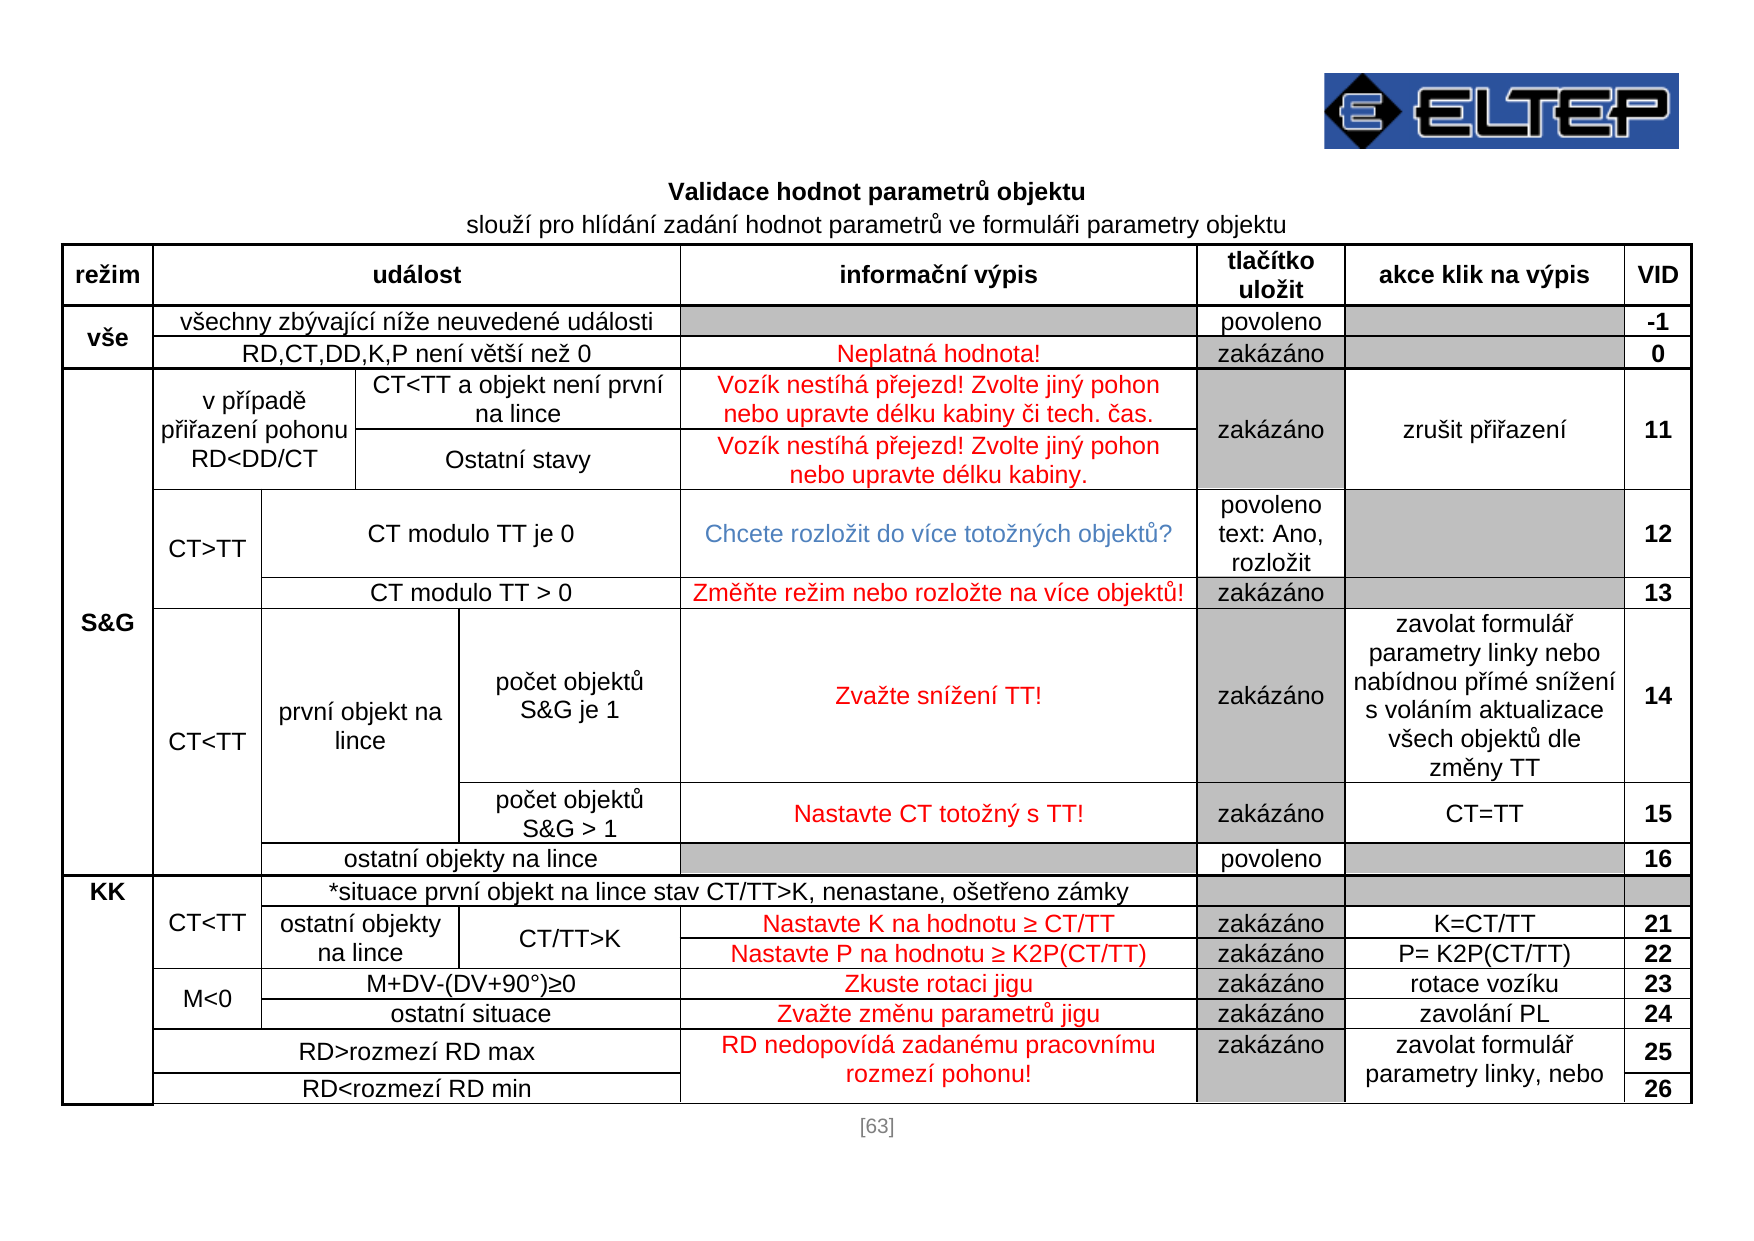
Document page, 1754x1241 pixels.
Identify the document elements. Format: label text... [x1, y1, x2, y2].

table_header tlačítko uložit [1198, 246, 1344, 303]
table_cell *situace první objekt na lince stav CT/TT>K, nenastane, ošetřeno zámky [262, 877, 1196, 905]
table_cell Neplatná hodnota! [681, 337, 1196, 367]
table_cell ostatní objekty na lince [262, 907, 458, 968]
table_header akce klik na výpis [1346, 246, 1624, 303]
table_cell povoleno text: Ano, rozložit [1198, 490, 1344, 576]
table_cell zakázáno [1198, 609, 1344, 782]
table_cell počet objektů S&G > 1 [460, 783, 680, 842]
table_cell [1346, 490, 1624, 576]
table_cell 21 [1625, 907, 1690, 937]
text Validace hodnot parametrů objektu [75, 177, 1679, 206]
table_cell Zvažte změnu parametrů jigu [681, 1000, 1196, 1028]
table_cell [1198, 877, 1344, 905]
table_cell RD,CT,DD,K,P není větší než 0 [154, 337, 680, 367]
table_cell ostatní situace [262, 1000, 680, 1028]
table_cell [1346, 337, 1624, 367]
table_cell zakázáno [1198, 1000, 1344, 1028]
table_cell CT<TT [154, 609, 261, 873]
table_cell 22 [1625, 939, 1690, 968]
table_cell CT modulo TT je 0 [262, 490, 680, 576]
table_cell CT=TT [1346, 783, 1624, 842]
table_cell zakázáno [1198, 939, 1344, 968]
table_header VID [1625, 246, 1690, 303]
table_cell Vozík nestíhá přejezd! Zvolte jiný pohon nebo upravte délku kabiny. [681, 430, 1196, 488]
table_cell Nastavte K na hodnotu ≥ CT/TT [681, 907, 1196, 937]
table_cell 23 [1625, 969, 1690, 998]
table_cell CT<TT [154, 877, 261, 968]
table_cell -1 [1625, 307, 1690, 335]
table_cell CT>TT [154, 490, 261, 608]
table_cell S&G [64, 370, 152, 873]
table_cell [1346, 844, 1624, 873]
table_cell zakázáno [1198, 578, 1344, 608]
table_cell 14 [1625, 609, 1690, 782]
table_header režim [64, 246, 152, 303]
table_cell Zkuste rotaci jigu [681, 969, 1196, 998]
table_cell vše [64, 307, 152, 367]
table_cell [1346, 578, 1624, 608]
table_cell zakázáno [1198, 783, 1344, 842]
table_cell zakázáno [1198, 1030, 1344, 1102]
table_cell všechny zbývající níže neuvedené události [154, 307, 680, 335]
table_cell RD<rozmezí RD min [154, 1074, 680, 1102]
table_cell 25 [1625, 1029, 1690, 1072]
table_cell Chcete rozložit do více totožných objektů? [681, 490, 1196, 576]
table_cell 24 [1625, 999, 1690, 1028]
table_cell Nastavte P na hodnotu ≥ K2P(CT/TT) [681, 939, 1196, 968]
table_cell Změňte režim nebo rozložte na více objektů! [681, 578, 1196, 608]
table_header událost [154, 246, 680, 303]
table_cell CT<TT a objekt není první na lince [356, 370, 680, 428]
table_cell první objekt na lince [262, 609, 458, 842]
table_cell ostatní objekty na lince [262, 844, 680, 873]
table_cell [681, 307, 1196, 335]
text slouží pro hlídání zadání hodnot parametrů ve formuláři parametry objektu [75, 210, 1679, 239]
table_cell v případě přiřazení pohonu RD<DD/CT [154, 370, 355, 488]
table_cell počet objektů S&G je 1 [460, 609, 680, 782]
table_cell 26 [1625, 1074, 1690, 1102]
table_cell zakázáno [1198, 370, 1344, 488]
table_cell [1625, 877, 1690, 905]
table_cell Nastavte CT totožný s TT! [681, 783, 1196, 842]
table_cell zrušit přiřazení [1346, 370, 1624, 488]
table_cell 12 [1625, 490, 1690, 576]
table_cell 15 [1625, 783, 1690, 842]
table_cell zavolat formulář parametry linky nebo nabídnou přímé snížení s voláním aktualizace všech objektů dle změny TT [1346, 609, 1624, 782]
table_cell 11 [1625, 370, 1690, 488]
table_cell zavolat formulář parametry linky, nebo nabídnou přímou změnu rozmezí [1346, 1029, 1624, 1102]
table_cell 16 [1625, 844, 1690, 873]
table_cell CT modulo TT > 0 [262, 578, 680, 608]
table_cell povoleno [1198, 307, 1344, 335]
table_cell rotace vozíku [1346, 969, 1624, 998]
table_cell RD nedopovídá zadanému pracovnímu rozmezí pohonu! [681, 1030, 1196, 1102]
table_header informační výpis [681, 246, 1196, 303]
table_cell CT/TT>K [460, 907, 680, 968]
table_cell zavolání PL [1346, 999, 1624, 1028]
table_cell Vozík nestíhá přejezd! Zvolte jiný pohon nebo upravte délku kabiny či tech. čas. [681, 370, 1196, 428]
table_cell zakázáno [1198, 907, 1344, 937]
table_cell povoleno [1198, 844, 1344, 873]
table_cell zakázáno [1198, 337, 1344, 367]
table_cell zakázáno [1198, 969, 1344, 998]
table_cell Zvažte snížení TT! [681, 609, 1196, 782]
table_cell RD>rozmezí RD max [154, 1030, 680, 1072]
table_cell M+DV-(DV+90°)≥0 [262, 969, 680, 998]
table_cell K=CT/TT [1346, 907, 1624, 937]
table_cell [681, 844, 1196, 873]
table_cell 0 [1625, 337, 1690, 367]
table_cell [1346, 877, 1624, 905]
table_cell KK [64, 877, 152, 1102]
table_cell Ostatní stavy [356, 430, 680, 488]
picture [1324, 73, 1679, 149]
table_cell [1346, 307, 1624, 335]
table_cell P= K2P(CT/TT) [1346, 939, 1624, 968]
table_cell 13 [1625, 578, 1690, 608]
table_cell M<0 [154, 969, 261, 1028]
